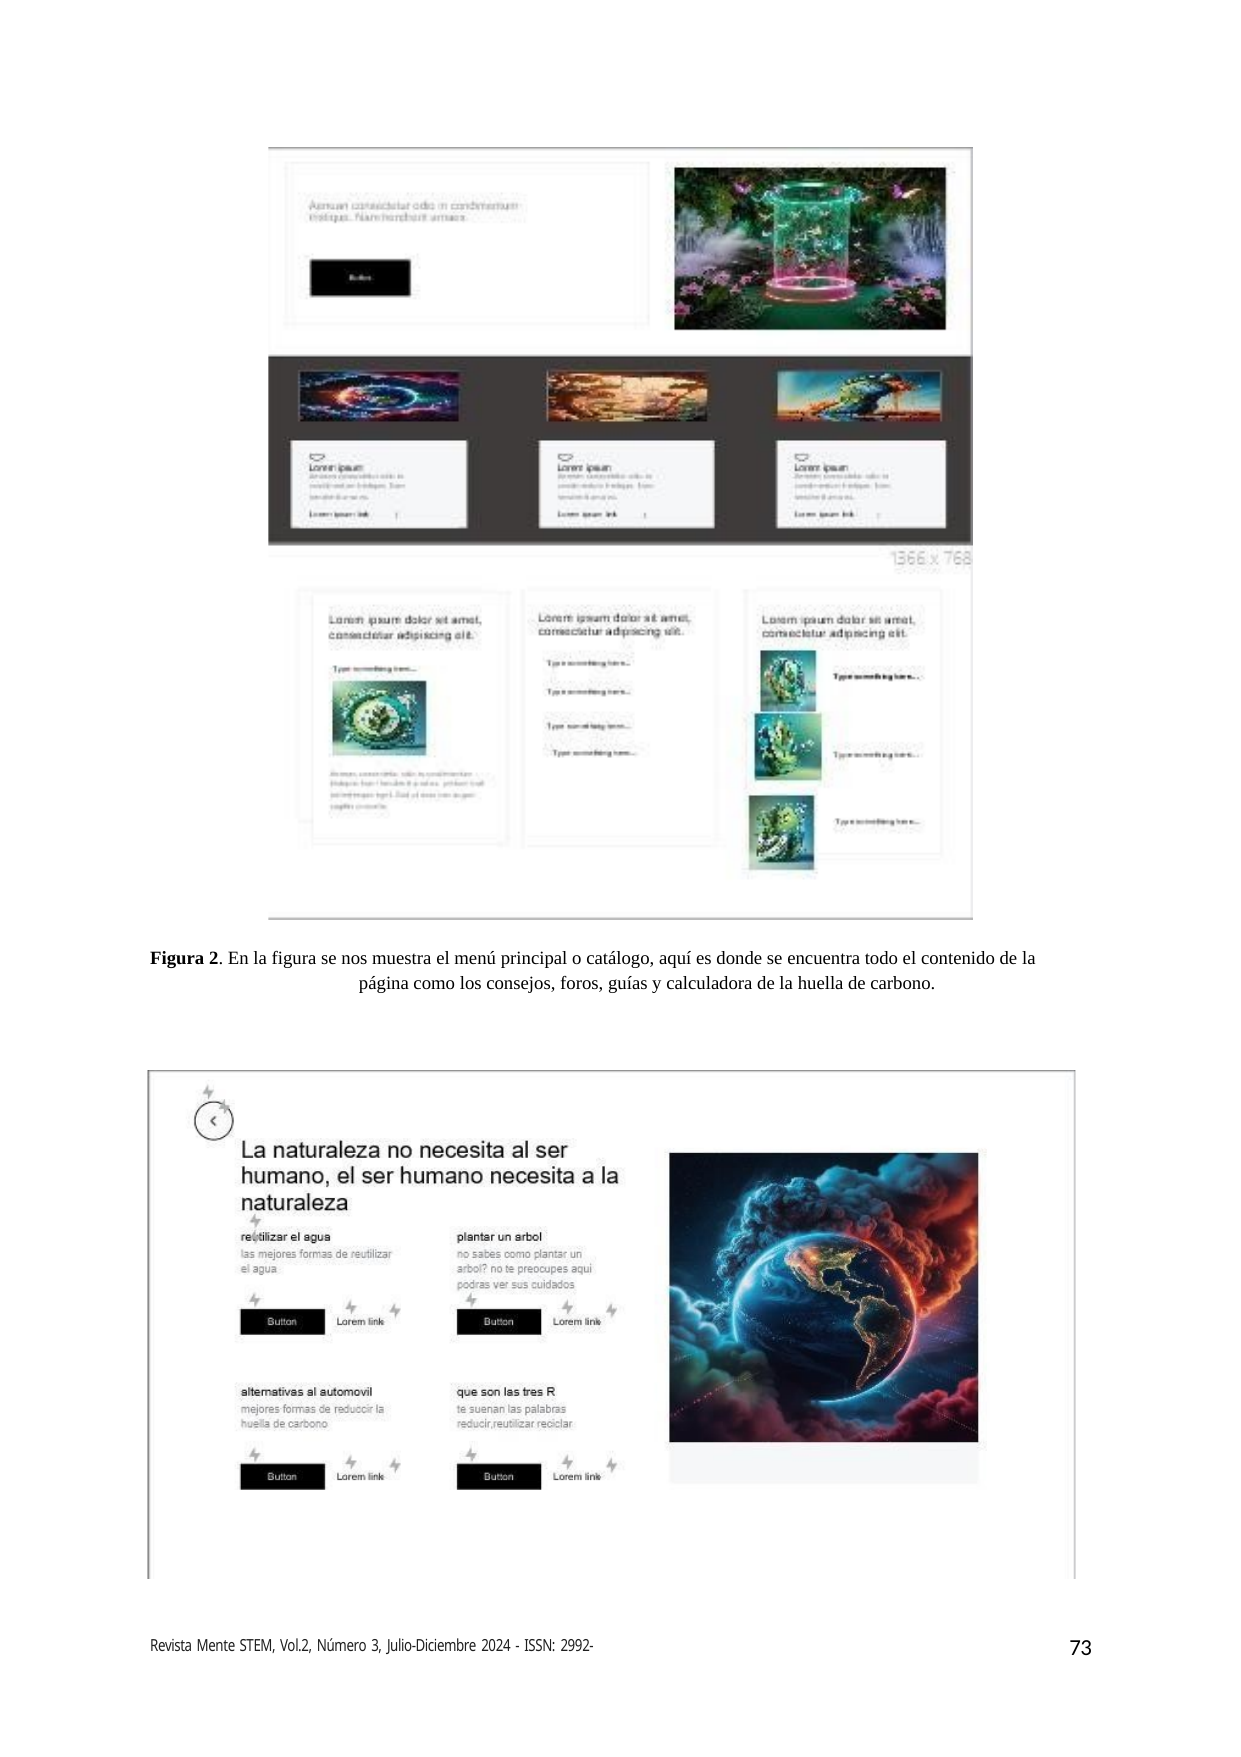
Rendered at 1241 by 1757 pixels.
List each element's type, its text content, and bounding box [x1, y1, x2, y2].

picture [268, 147, 973, 920]
text Figura 2. En la figura se nos muestra el menú principal o catálogo, aquí es donde se encuentra todo el contenido de la página como los consejos, foros, guías y calculadora de la huella de carbono. [150, 947, 1084, 993]
picture [147, 1070, 1076, 1579]
